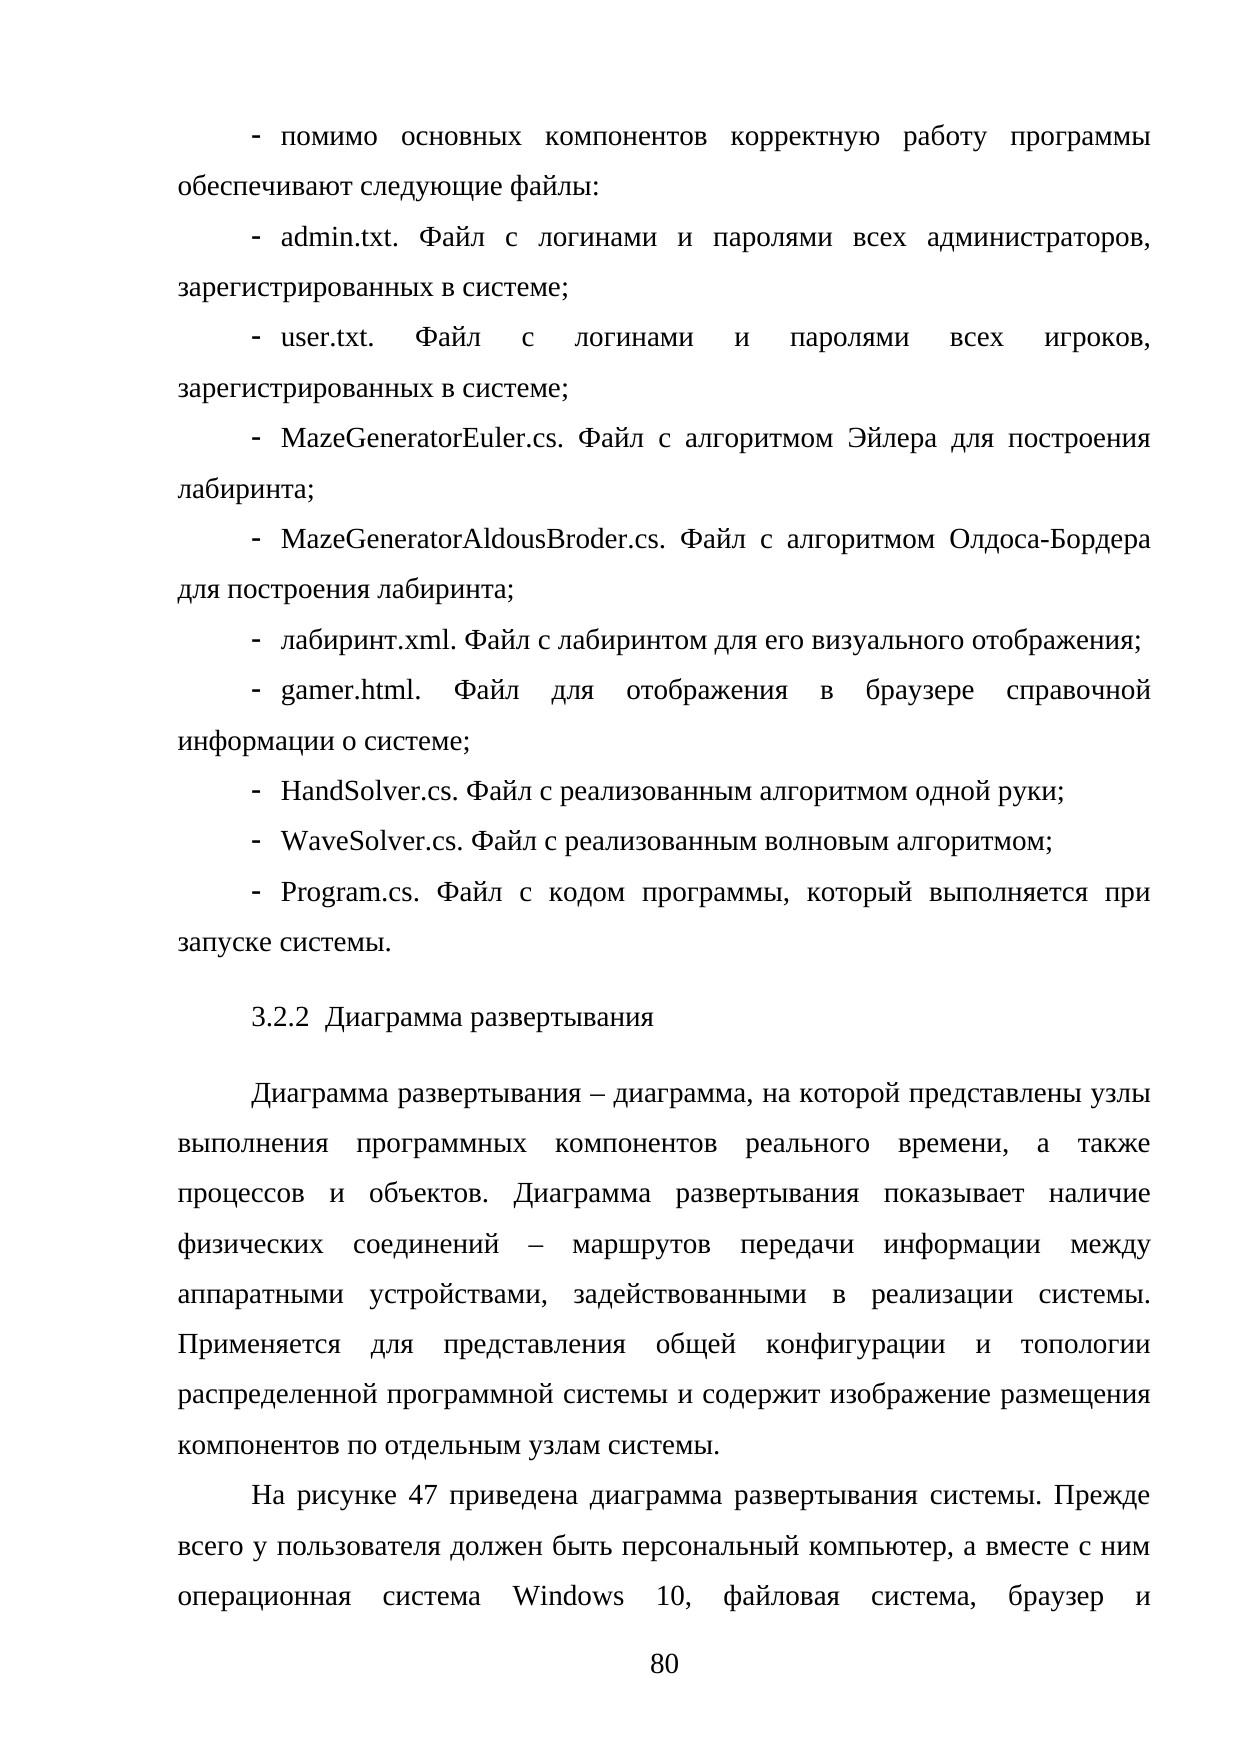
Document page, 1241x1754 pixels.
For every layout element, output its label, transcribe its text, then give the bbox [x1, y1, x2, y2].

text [177, 1477, 1152, 1611]
list user.txt. Файл с логинами и паролями всех игроков, зарегистрированных в системе; [177, 319, 1152, 403]
list gamer.html. Файл для отображения в браузере справочной информации о системе; [177, 672, 1152, 756]
list Program.cs. Файл с кодом программы, который выполняется при запуске системы. [177, 874, 1152, 958]
list MazeGeneratorAldousBroder.cs. Файл с алгоритмом Олдоса-Бордера для построения лабиринта; [177, 521, 1152, 605]
list MazeGeneratorEuler.cs. Файл с алгоритмом Эйлера для построения лабиринта; [177, 420, 1152, 504]
text Диаграмма развертывания – диаграмма, на которой представлены узлы выполнения программных компонентов реального времени, а также процессов и объектов. Диаграмма развертывания показывает наличие физических соединений – маршрутов передачи информации между аппаратными устройствами, задействованными в реализации системы. Применяется для представления общей конфигурации и топологии распределенной программной системы и содержит изображение размещения компонентов по отдельным узлам системы. [177, 1075, 1152, 1461]
list помимо основных компонентов корректную работу программы обеспечивают следующие файлы: [177, 118, 1152, 202]
text Диаграмма развертывания [251, 999, 1152, 1033]
list admin.txt. Файл с логинами и паролями всех администраторов, зарегистрированных в системе; [177, 219, 1152, 303]
list WaveSolver.cs. Файл с реализованным волновым алгоритмом; [177, 823, 1152, 857]
list лабиринт.xml. Файл с лабиринтом для его визуального отображения; [177, 622, 1152, 655]
list HandSolver.cs. Файл с реализованным алгоритмом одной руки; [177, 773, 1152, 807]
